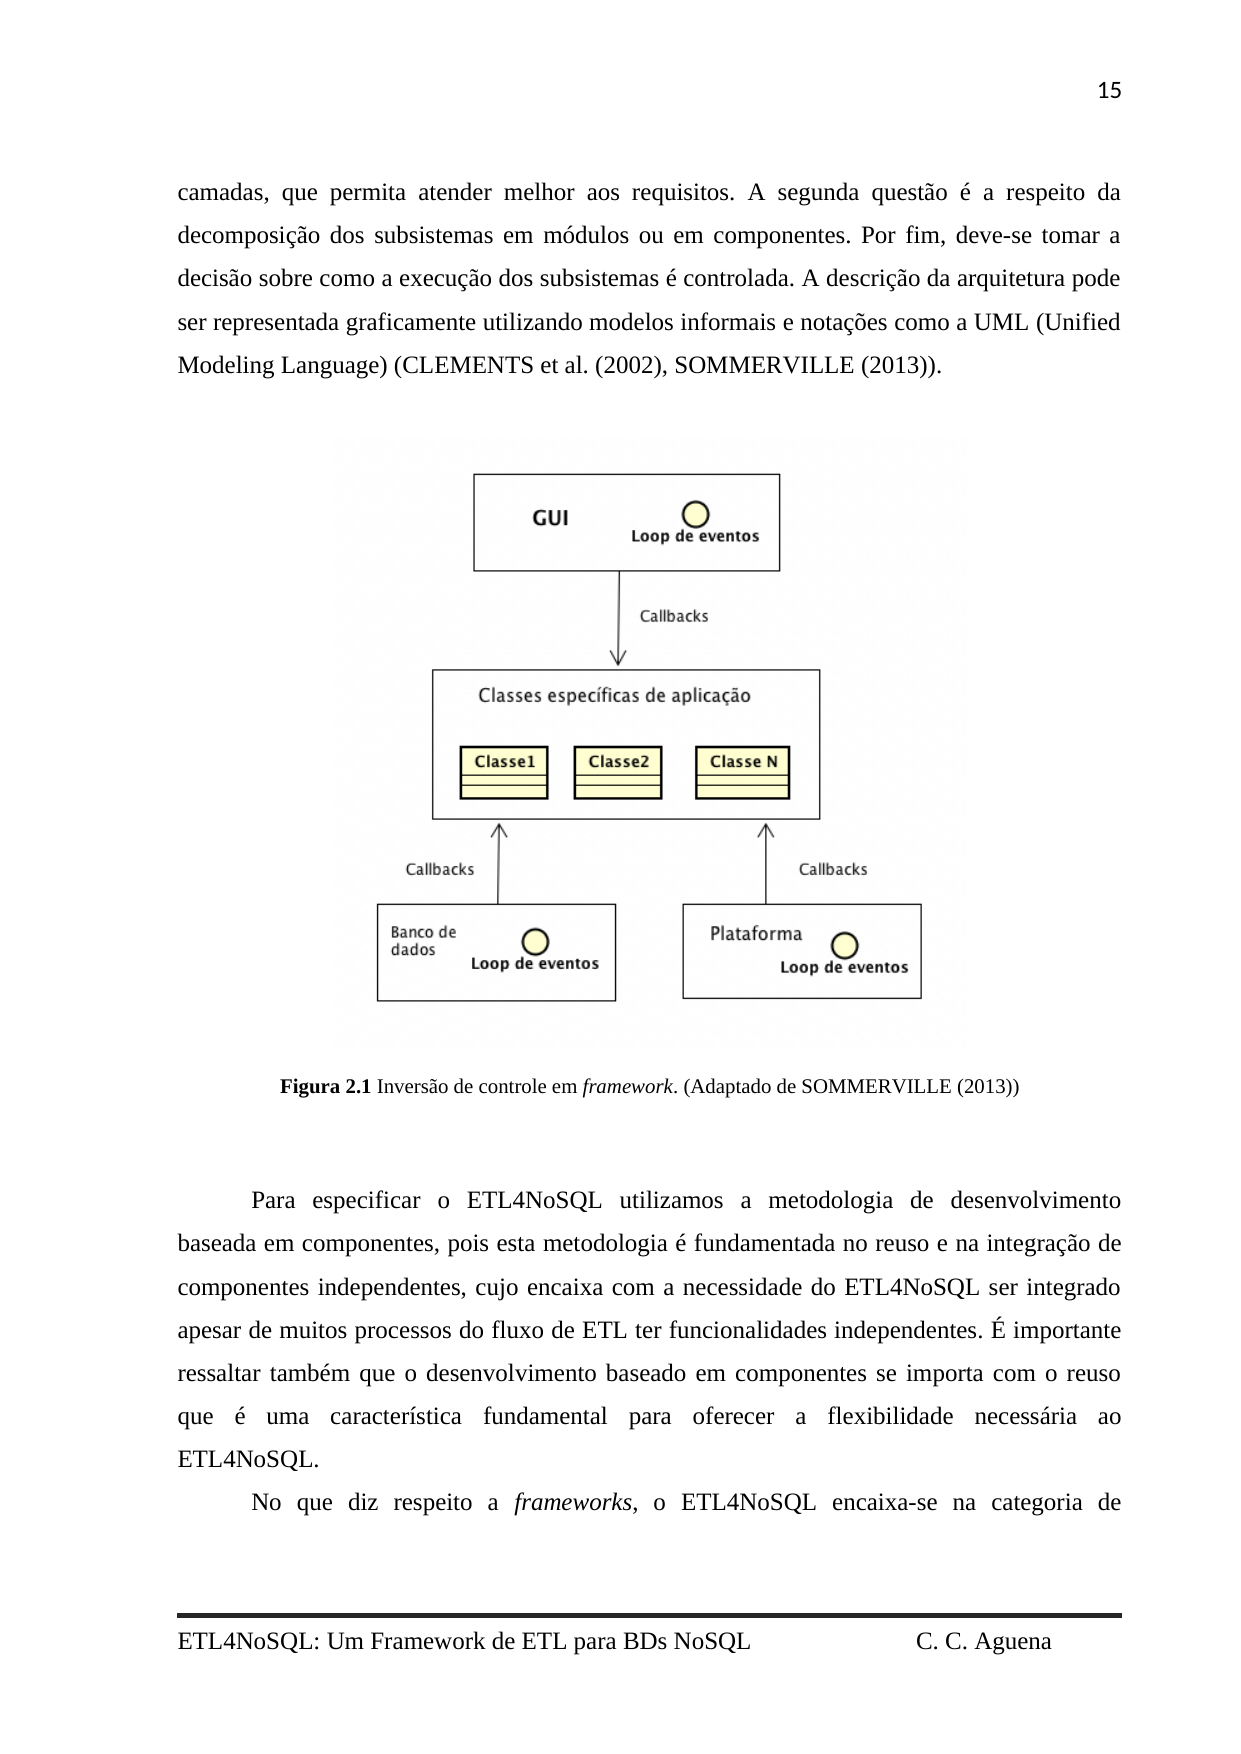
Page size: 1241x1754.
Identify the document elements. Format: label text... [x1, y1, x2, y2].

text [177, 1487, 1122, 1516]
picture [332, 436, 967, 1048]
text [177, 177, 1122, 378]
text Para especificar o ETL4NoSQL utilizamos a metodologia de desenvolvimento baseada em componentes, pois esta metodologia é fundamentada no reuso e na integração de componentes independentes, cujo encaixa com a necessidade do ETL4NoSQL ser integrado apesar de muitos processos do fluxo de ETL ter funcionalidades independentes. É importante ressaltar também que o desenvolvimento baseado em componentes se importa com o reuso que é uma característica fundamental para oferecer a flexibilidade necessária ao ETL4NoSQL. [177, 1185, 1122, 1473]
text Figura 2.1 Inversão de controle em framework. (Adaptado de SOMMERVILLE (2013)) [177, 1062, 1122, 1098]
